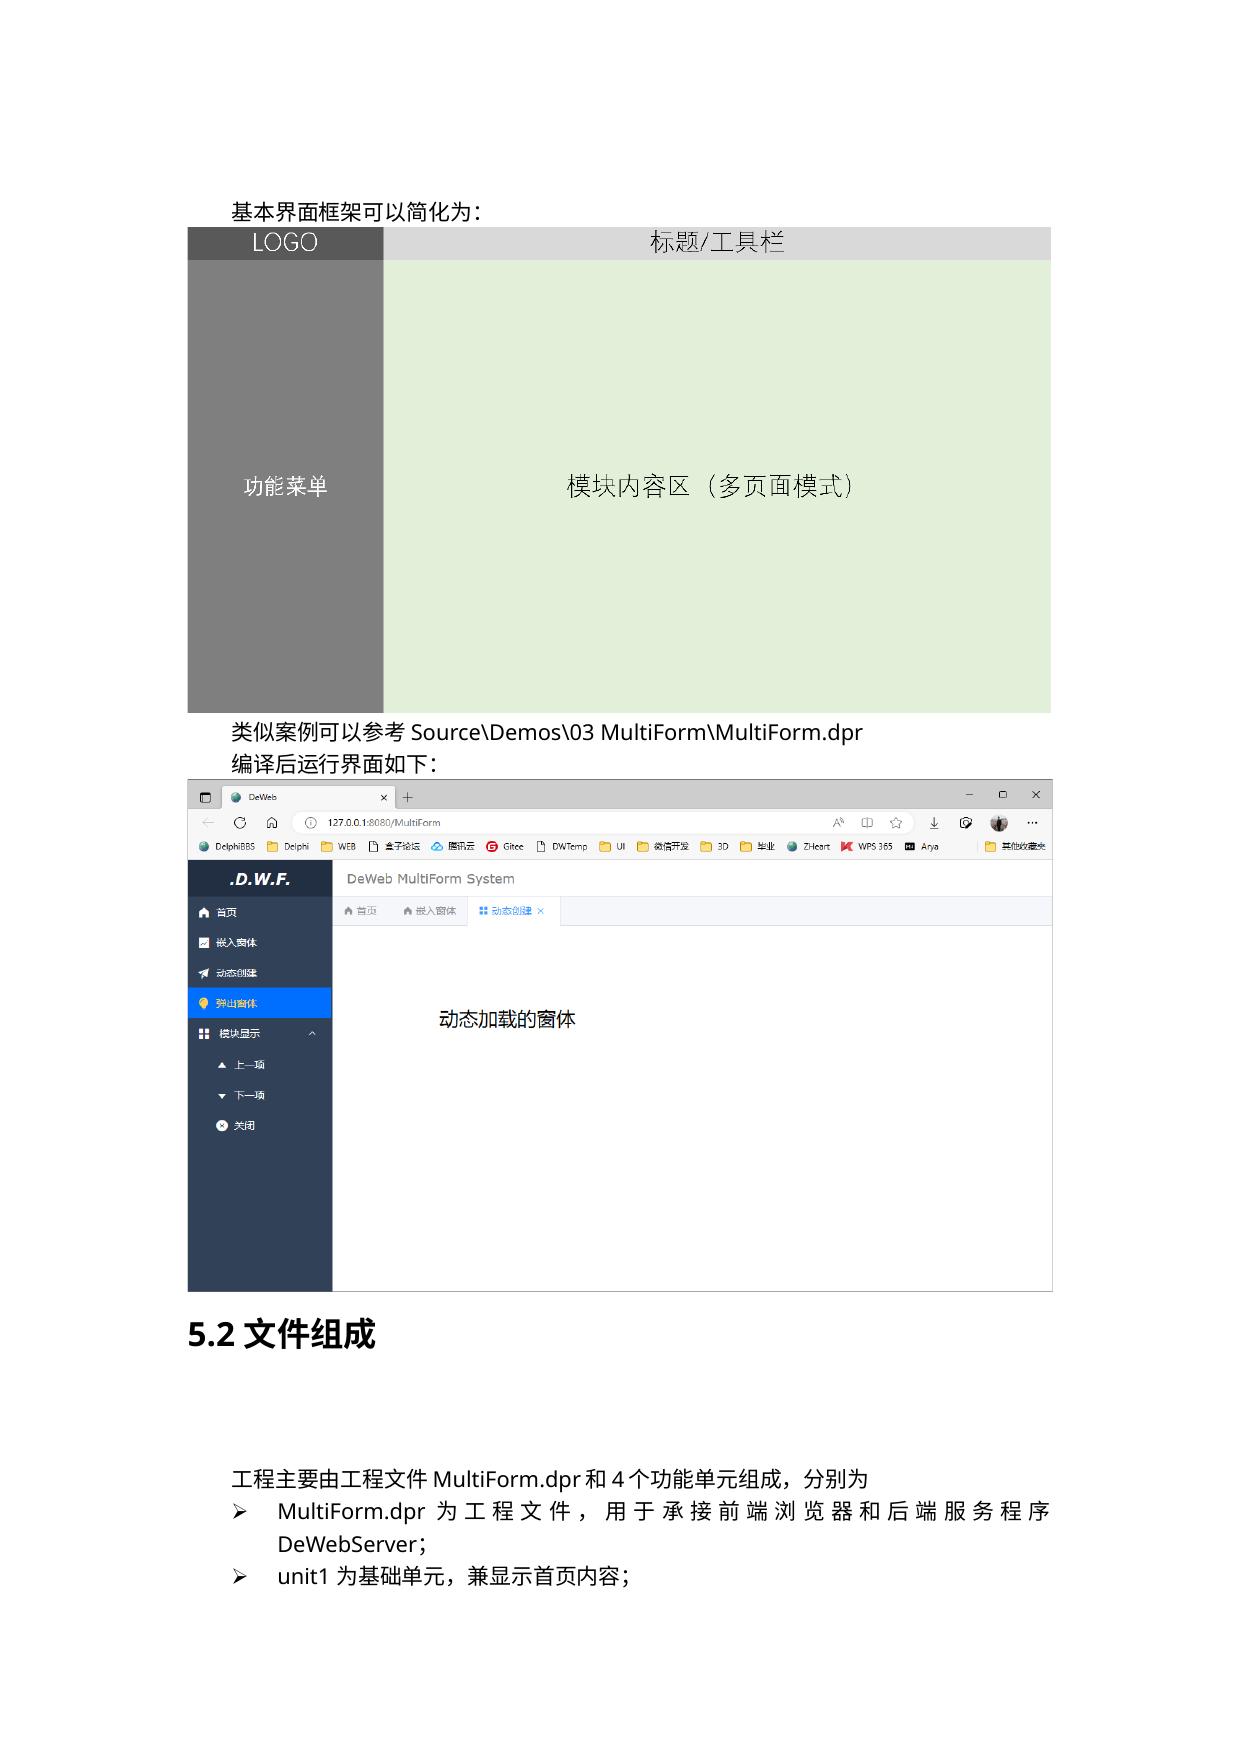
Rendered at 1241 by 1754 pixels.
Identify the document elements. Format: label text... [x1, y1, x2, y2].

picture [187, 779, 1053, 1292]
text 工程主要由工程文件MultiForm.dpr和4个功能单元组成，分别为 [187, 1461, 1053, 1494]
list MultiForm.dpr为工程文件，用于承接前端浏览器和后端服务程序DeWebServer； [231, 1494, 1053, 1559]
text 类似案例可以参考Source\Demos\03 MultiForm\MultiForm.dpr [187, 714, 1053, 747]
picture [187, 227, 1051, 713]
subtitle 5.2 文件组成 [187, 1299, 1053, 1364]
list unit1 为基础单元，兼显示首页内容； [231, 1559, 1053, 1591]
text 基本界面框架可以简化为： [187, 194, 1053, 227]
text 编译后运行界面如下： [187, 747, 1053, 779]
